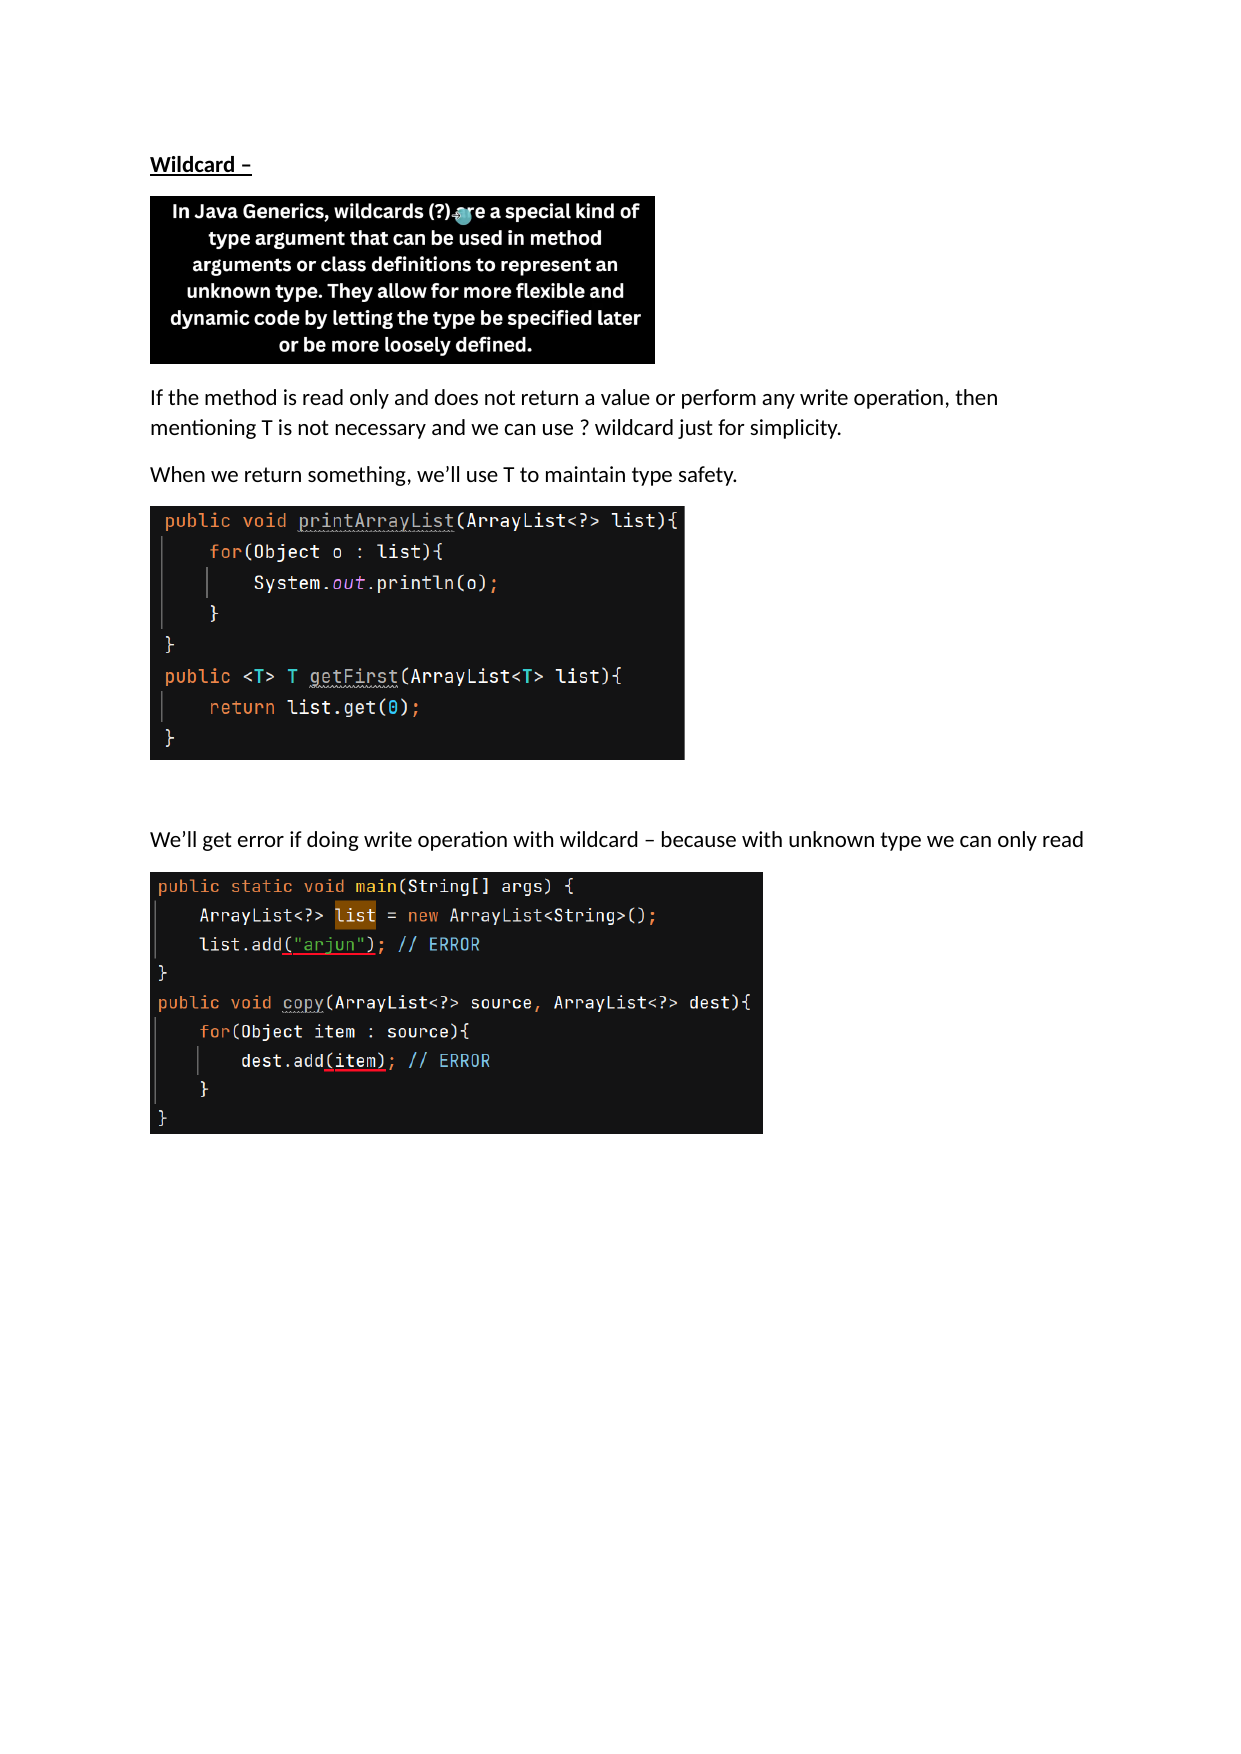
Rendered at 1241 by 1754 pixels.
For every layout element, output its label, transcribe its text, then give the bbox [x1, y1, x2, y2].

picture [150, 506, 685, 760]
text If the method is read only and does not return a value or perform any write operation, then mentioning T is not necessary and we can use ? wildcard just for simplicity. [150, 383, 1090, 441]
picture [150, 872, 763, 1134]
text When we return something, we’ll use T to maintain type safety. [150, 460, 1090, 488]
text Wildcard – [150, 150, 1090, 178]
text We’ll get error if doing write operation with wildcard – because with unknown type we can only read [150, 825, 1090, 853]
picture [150, 196, 655, 364]
